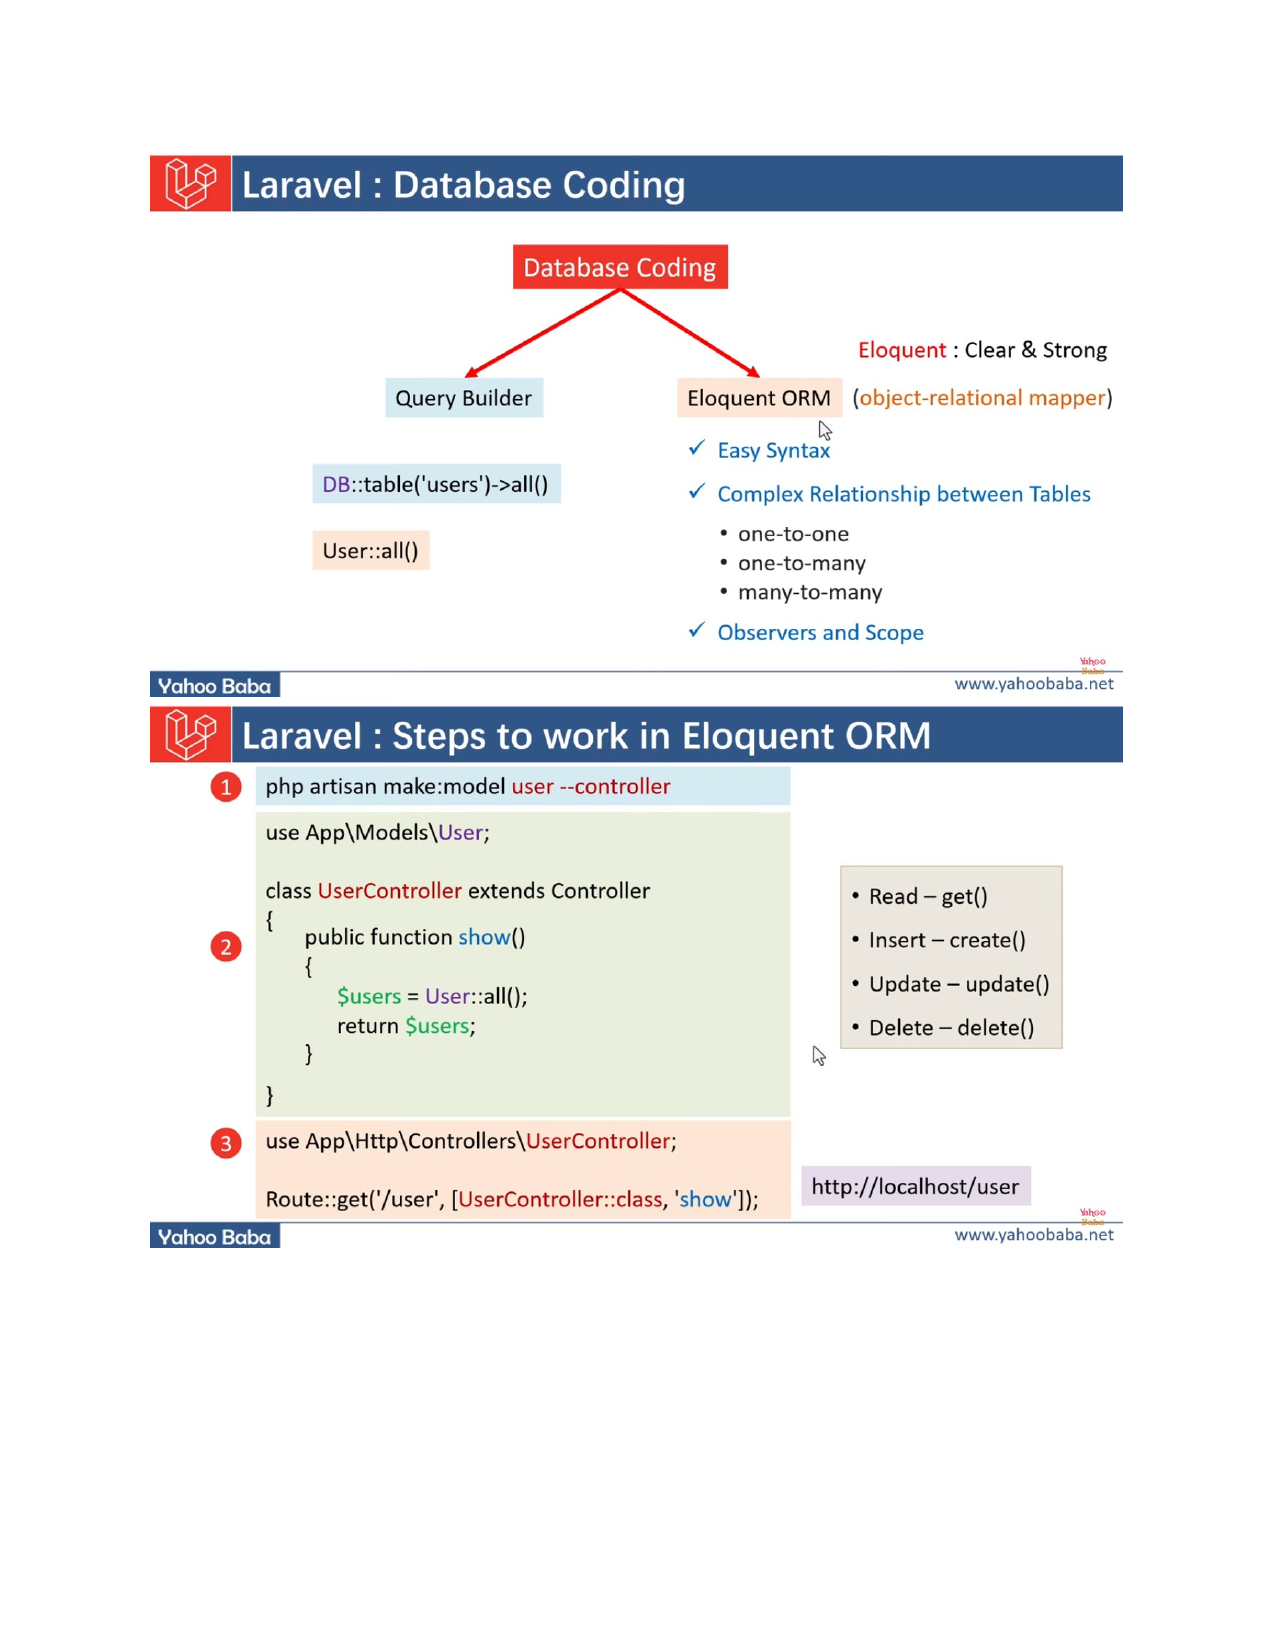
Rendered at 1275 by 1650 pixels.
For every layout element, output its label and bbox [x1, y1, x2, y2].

picture [150, 150, 1123, 697]
picture [150, 701, 1123, 1248]
